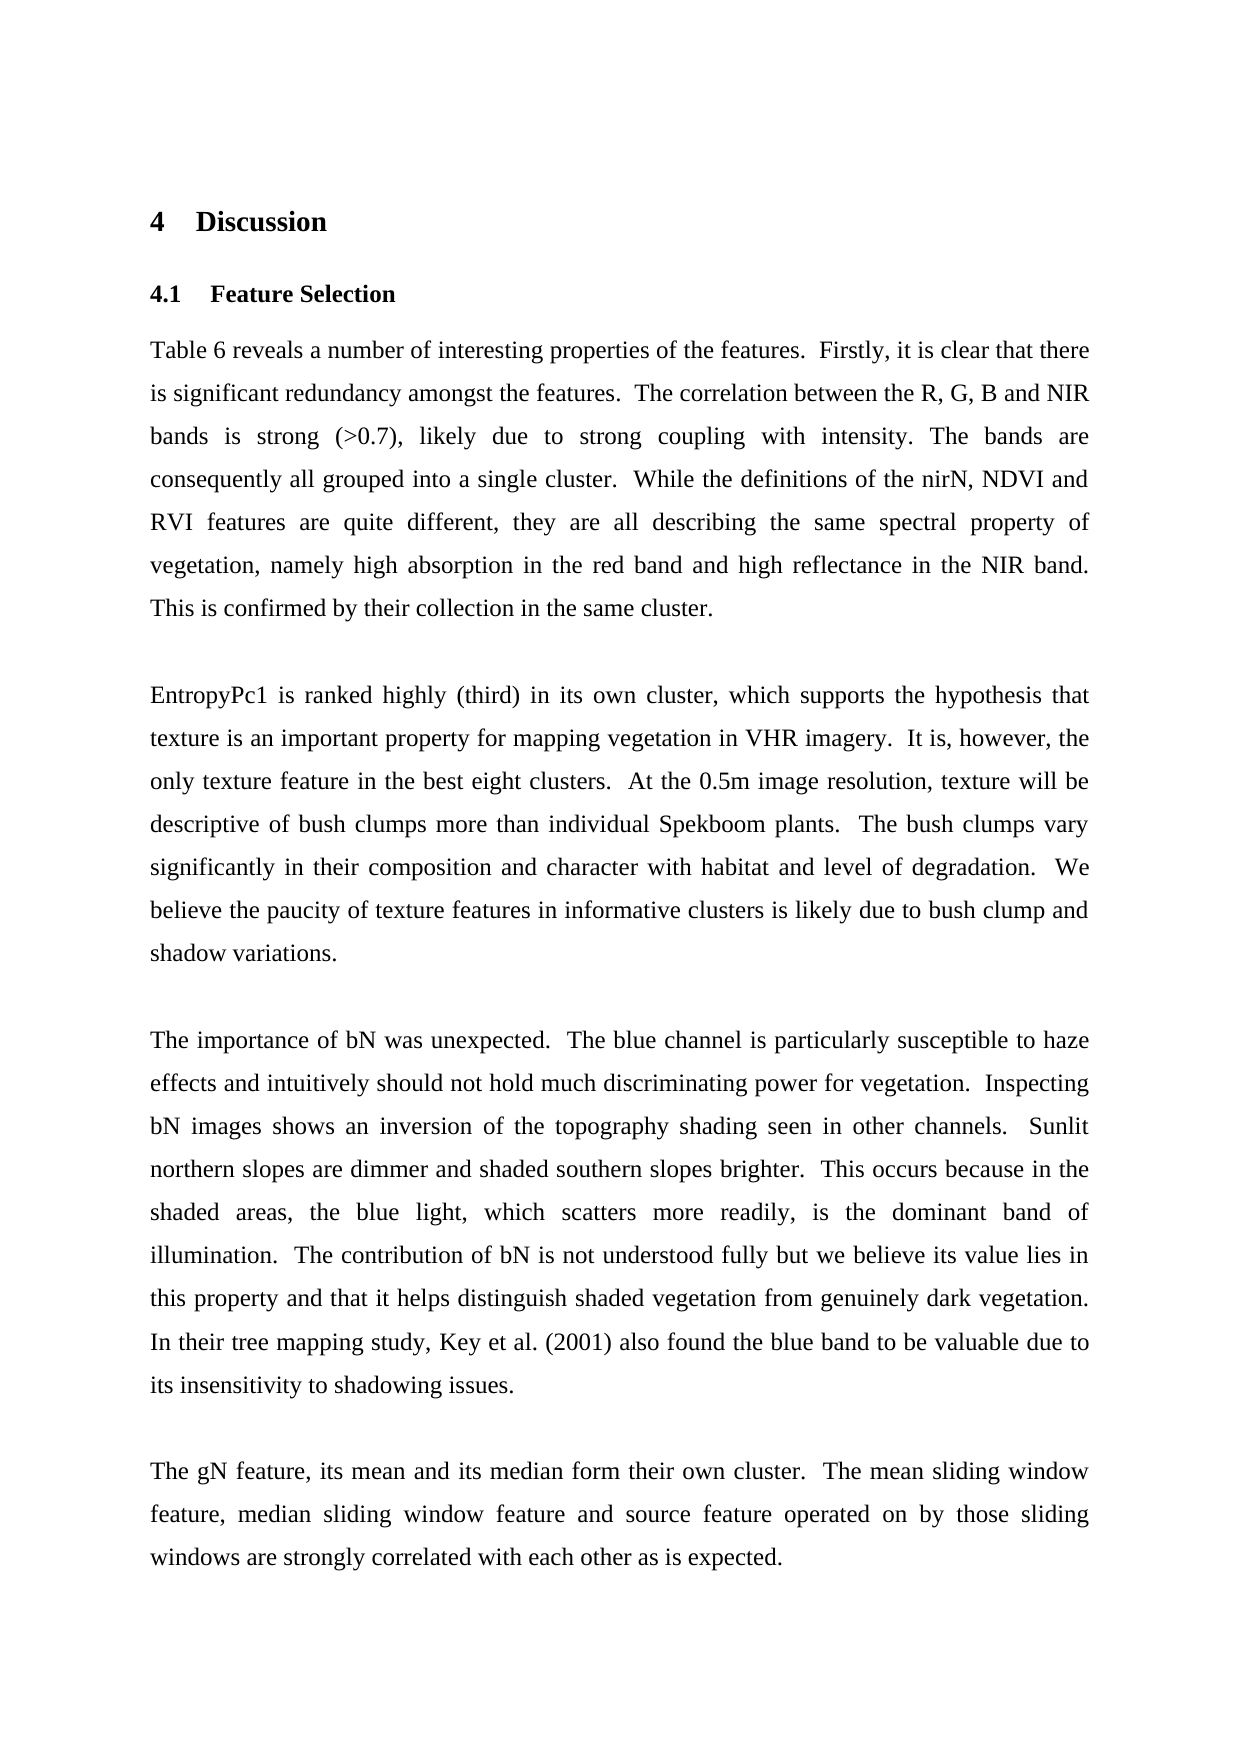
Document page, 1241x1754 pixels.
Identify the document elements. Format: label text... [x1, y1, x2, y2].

subtitle Discussion [150, 204, 1090, 237]
text The gN feature, its mean and its median form their own cluster. The mean sliding window feature, median sliding window feature and source feature operated on by those sliding windows are strongly correlated with each other as is expected. [150, 1456, 1090, 1571]
subtitle Feature Selection [150, 279, 1090, 308]
text The importance of bN was unexpected. The blue channel is particularly susceptible to haze effects and intuitively should not hold much discriminating power for vegetation. Inspecting bN images shows an inversion of the topography shading seen in other channels. Sunlit northern slopes are dimmer and shaded southern slopes brighter. This occurs because in the shaded areas, the blue light, which scatters more readily, is the dominant band of illumination. The contribution of bN is not understood fully but we believe its value lies in this property and that it helps distinguish shaded vegetation from genuinely dark vegetation. In their tree mapping study, Key et al. (2001) also found the blue band to be valuable due to its insensitivity to shadowing issues. [150, 1025, 1090, 1398]
text EntropyPc1 is ranked highly (third) in its own cluster, which supports the hypothesis that texture is an important property for mapping vegetation in VHR imagery. It is, however, the only texture feature in the best eight clusters. At the 0.5m image resolution, texture will be descriptive of bush clumps more than individual Spekboom plants. The bush clumps vary significantly in their composition and character with habitat and level of degradation. We believe the paucity of texture features in informative clusters is likely due to bush clump and shadow variations. [150, 680, 1090, 967]
